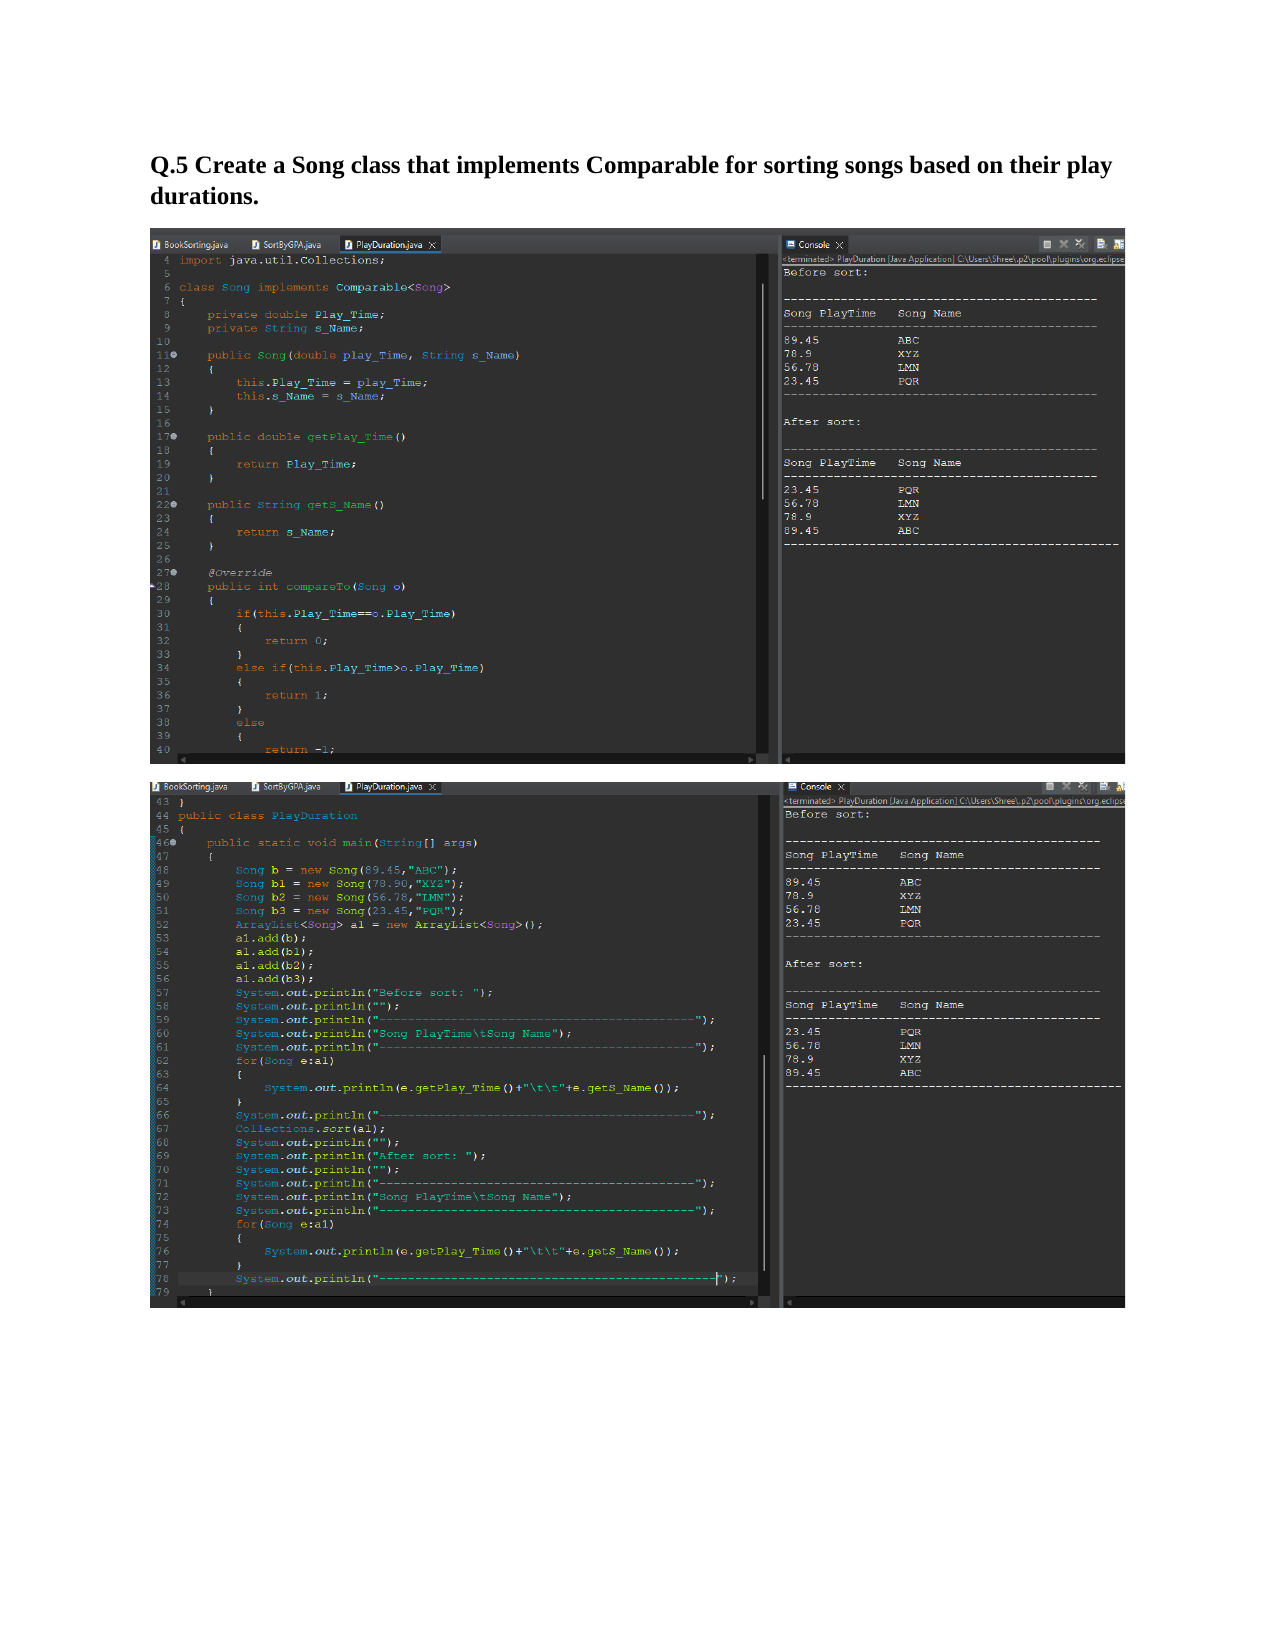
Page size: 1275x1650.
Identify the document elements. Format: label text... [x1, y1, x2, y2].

picture [150, 228, 1125, 764]
picture [150, 782, 1125, 1308]
text Q.5 Create a Song class that implements Comparable for sorting songs based on their play durations. [150, 150, 1125, 210]
